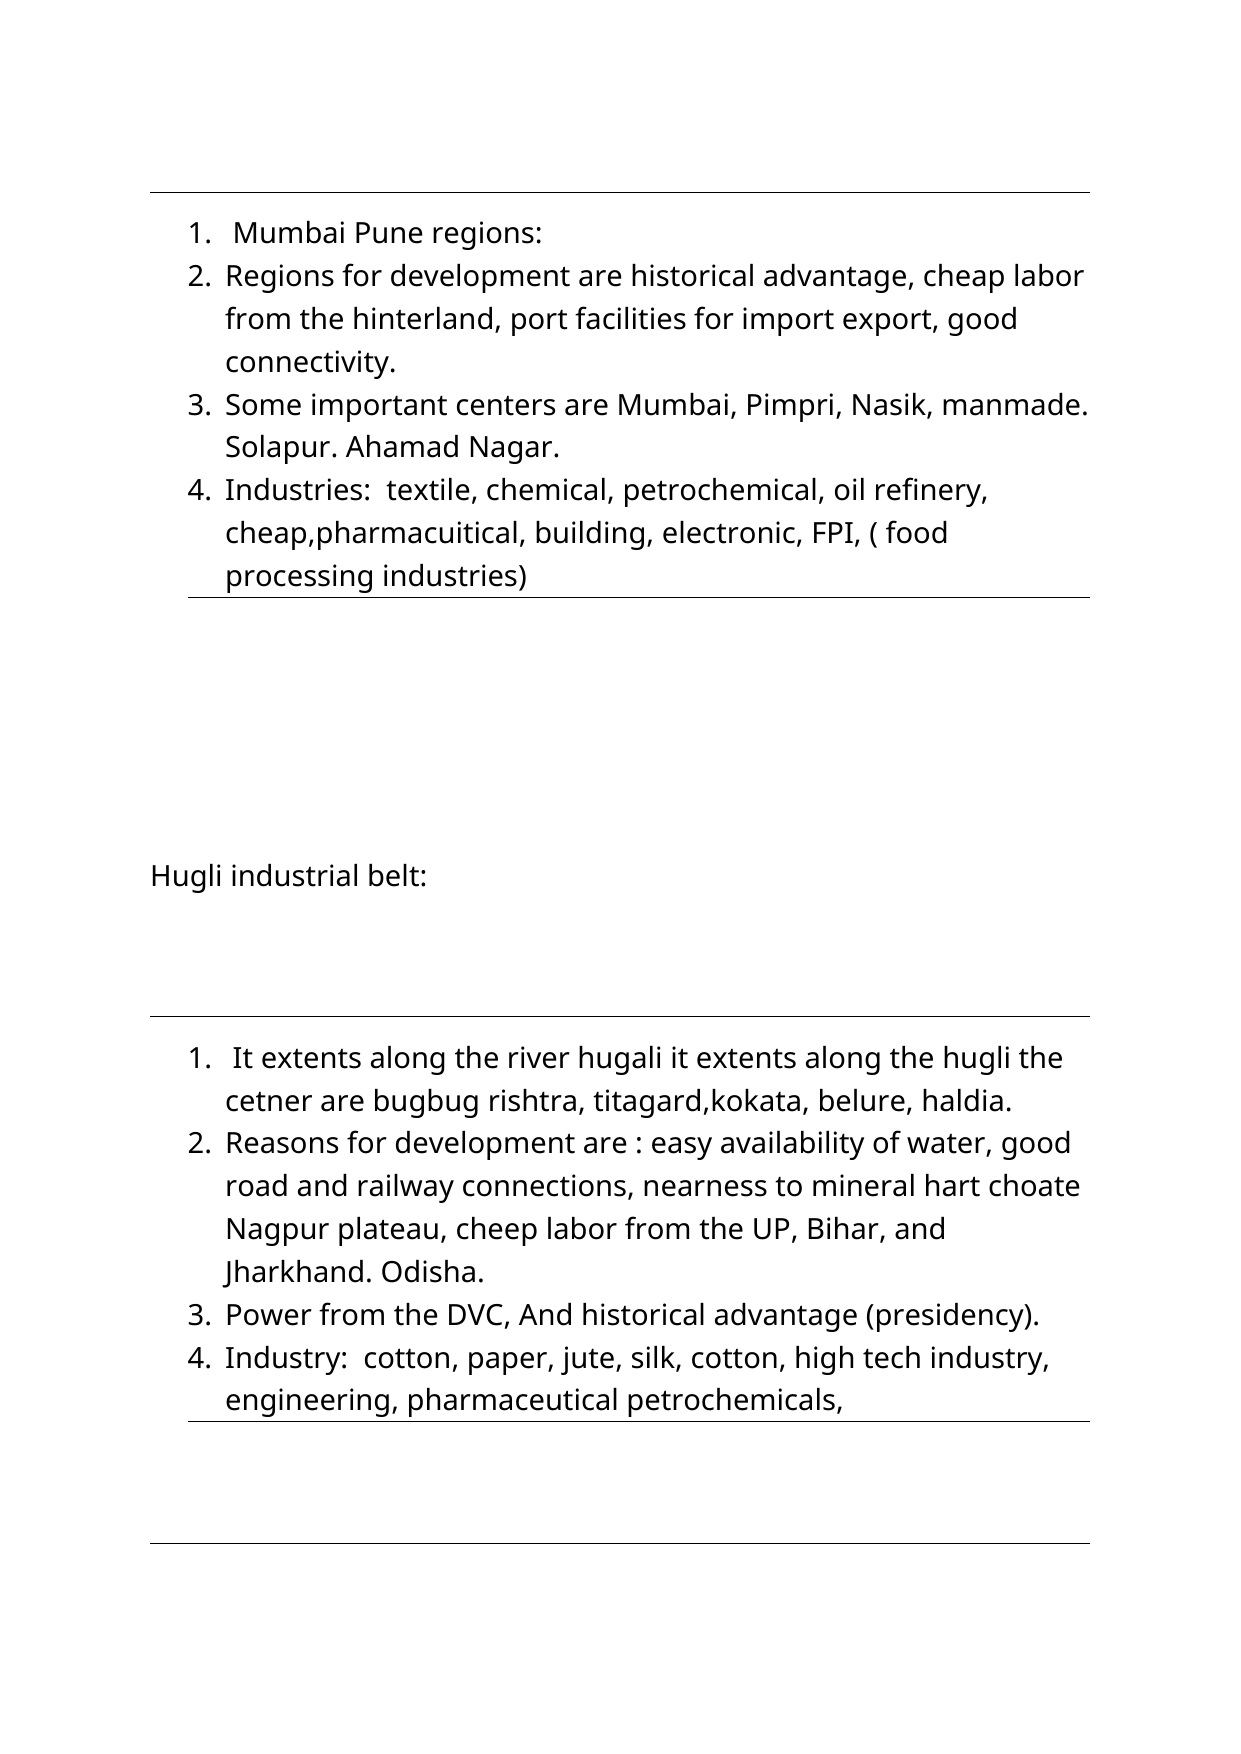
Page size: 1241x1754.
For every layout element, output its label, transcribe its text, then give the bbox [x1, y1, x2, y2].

list Reasons for development are : easy availability of water, good road and railway connections, nearness to mineral hart choate Nagpur plateau, cheep labor from the UP, Bihar, and Jharkhand. Odisha. [187, 1123, 1090, 1291]
text Hugli industrial belt: [150, 856, 1090, 895]
list It extents along the river hugali it extents along the hugli the cetner are bugbug rishtra, titagard,kokata, belure, haldia. [187, 1037, 1090, 1120]
list Power from the DVC, And historical advantage (presidency). [187, 1294, 1090, 1334]
list Industries: textile, chemical, petrochemical, oil refinery, cheap,pharmacuitical, building, electronic, FPI, ( food processing industries) [187, 469, 1090, 598]
list Mumbai Pune regions: [187, 213, 1090, 252]
list Some important centers are Mumbai, Pimpri, Nasik, manmade. Solapur. Ahamad Nagar. [187, 384, 1090, 466]
list Regions for development are historical advantage, cheap labor from the hinterland, port facilities for import export, good connectivity. [187, 255, 1090, 381]
list Industry: cotton, paper, jute, silk, cotton, high tech industry, engineering, pharmaceutical petrochemicals, [187, 1337, 1090, 1422]
